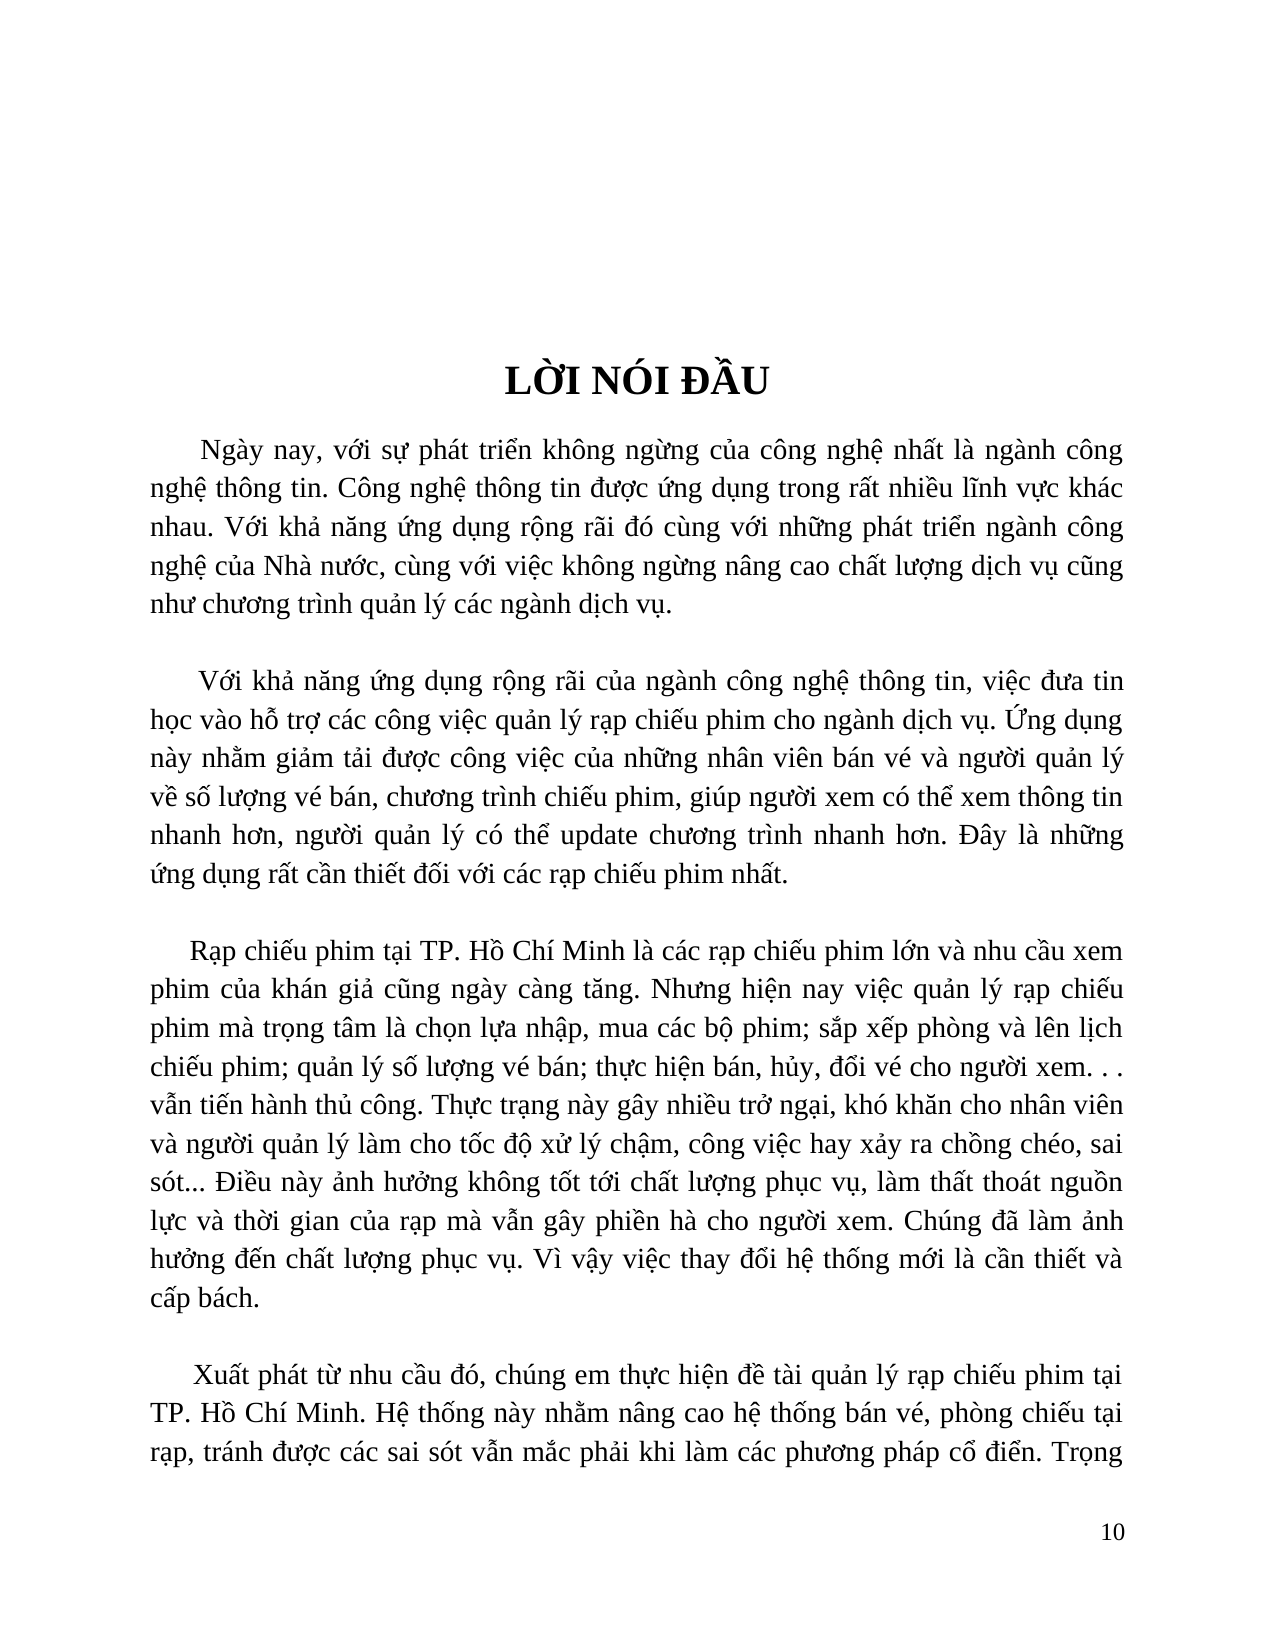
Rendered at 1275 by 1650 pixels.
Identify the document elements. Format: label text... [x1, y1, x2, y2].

text Ngày nay, với sự phát triển không ngừng của công nghệ nhất là ngành công nghệ thông tin. Công nghệ thông tin được ứng dụng trong rất nhiều lĩnh vực khác nhau. Với khả năng ứng dụng rộng rãi đó cùng với những phát triển ngành công nghệ của Nhà nước, cùng với việc không ngừng nâng cao chất lượng dịch vụ cũng như chương trình quản lý các ngành dịch vụ. [150, 432, 1125, 620]
subtitle LỜI NÓI ĐẦU [150, 355, 1125, 403]
text Rạp chiếu phim tại TP. Hồ Chí Minh là các rạp chiếu phim lớn và nhu cầu xem phim của khán giả cũng ngày càng tăng. Nhưng hiện nay việc quản lý rạp chiếu phim mà trọng tâm là chọn lựa nhập, mua các bộ phim; sắp xếp phòng và lên lịch chiếu phim; quản lý số lượng vé bán; thực hiện bán, hủy, đổi vé cho người xem. . . vẫn tiến hành thủ công. Thực trạng này gây nhiều trở ngại, khó khăn cho nhân viên và người quản lý làm cho tốc độ xử lý chậm, công việc hay xảy ra chồng chéo, sai sót... Điều này ảnh hưởng không tốt tới chất lượng phục vụ, làm thất thoát nguồn lực và thời gian của rạp mà vẫn gây phiền hà cho người xem. Chúng đã làm ảnh hưởng đến chất lượng phục vụ. Vì vậy việc thay đổi hệ thống mới là cần thiết và cấp bách. [150, 933, 1125, 1313]
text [150, 1357, 1125, 1468]
text Với khả năng ứng dụng rộng rãi của ngành công nghệ thông tin, việc đưa tin học vào hỗ trợ các công việc quản lý rạp chiếu phim cho ngành dịch vụ. Ứng dụng này nhằm giảm tải được công việc của những nhân viên bán vé và người quản lý về số lượng vé bán, chương trình chiếu phim, giúp người xem có thể xem thông tin nhanh hơn, người quản lý có thể update chương trình nhanh hơn. Đây là những ứng dụng rất cần thiết đối với các rạp chiếu phim nhất. [150, 663, 1125, 889]
